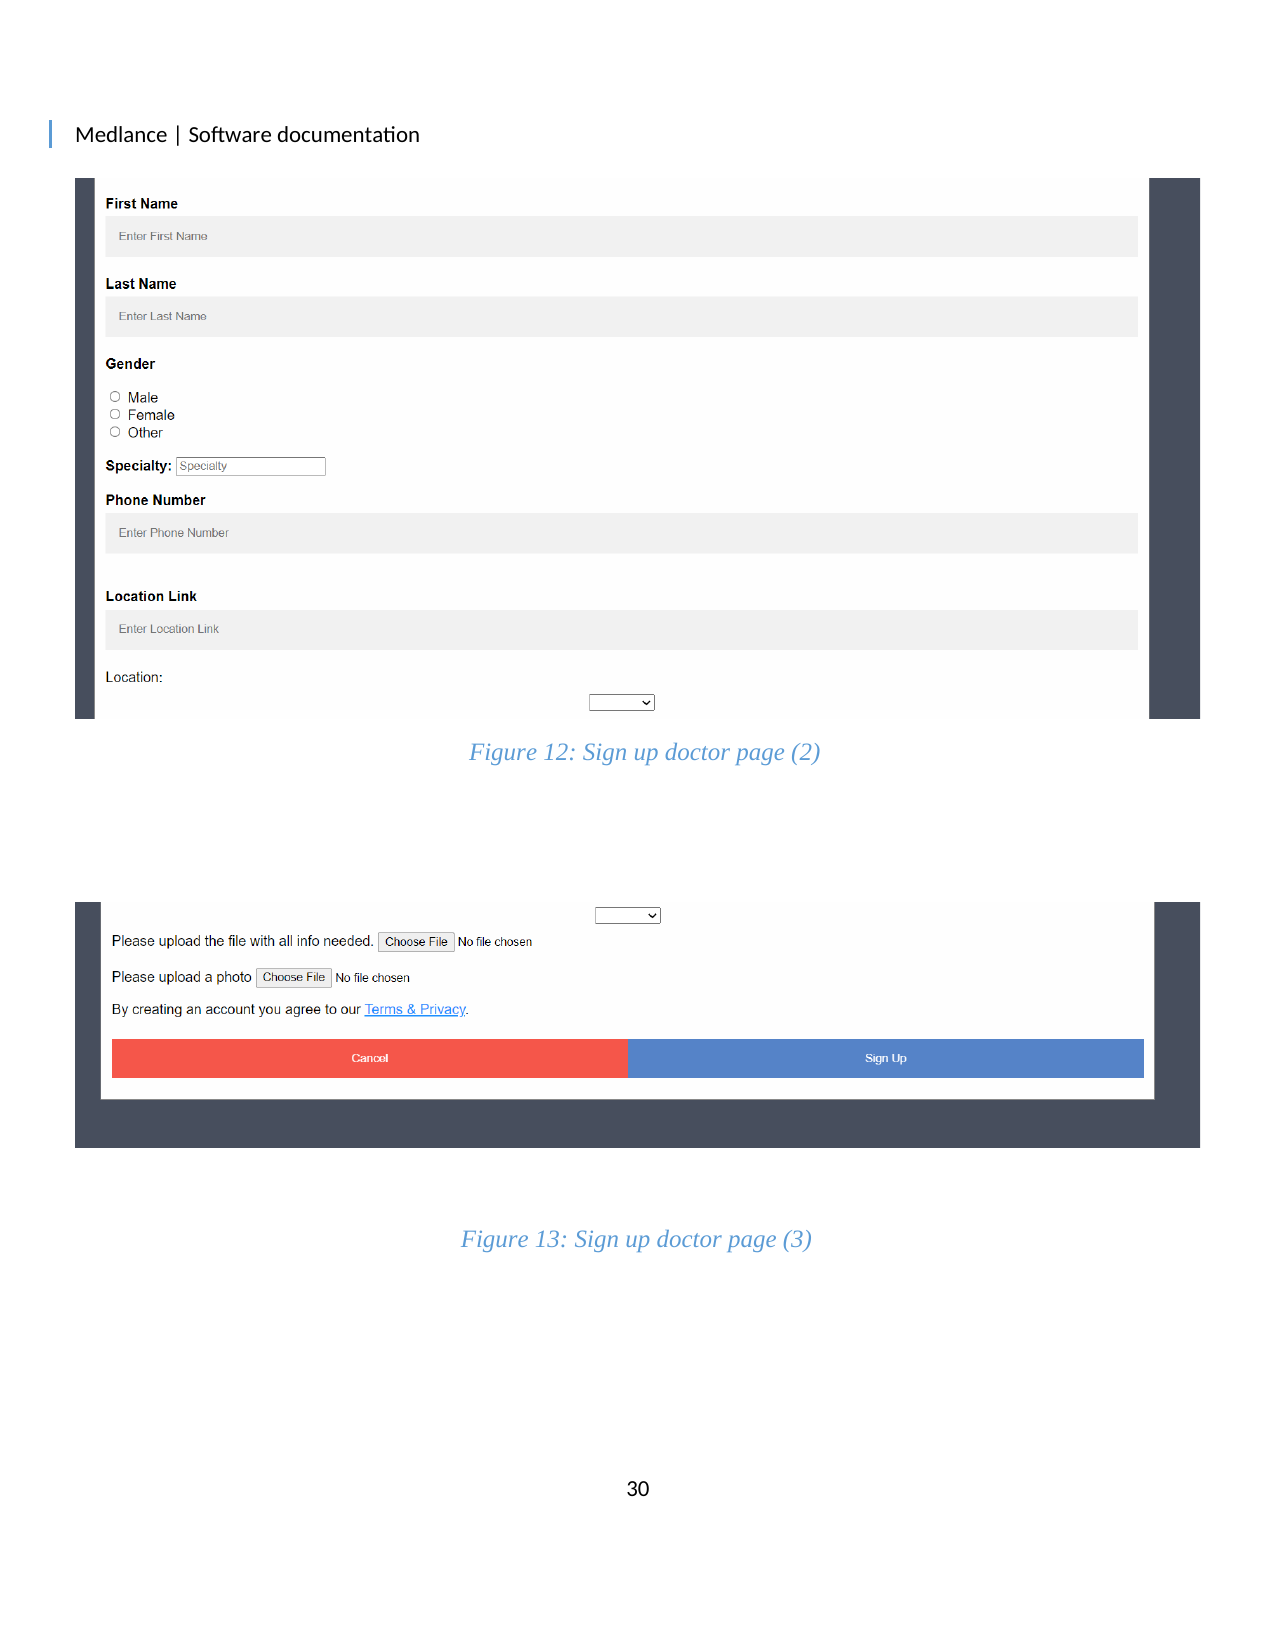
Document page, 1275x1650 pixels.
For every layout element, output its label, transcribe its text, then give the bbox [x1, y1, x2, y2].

picture [75, 902, 1200, 1148]
picture [75, 178, 1200, 719]
text Figure 12: Sign up doctor page (2) [75, 737, 1200, 766]
text Figure 13: Sign up doctor page (3) [75, 1224, 1200, 1253]
